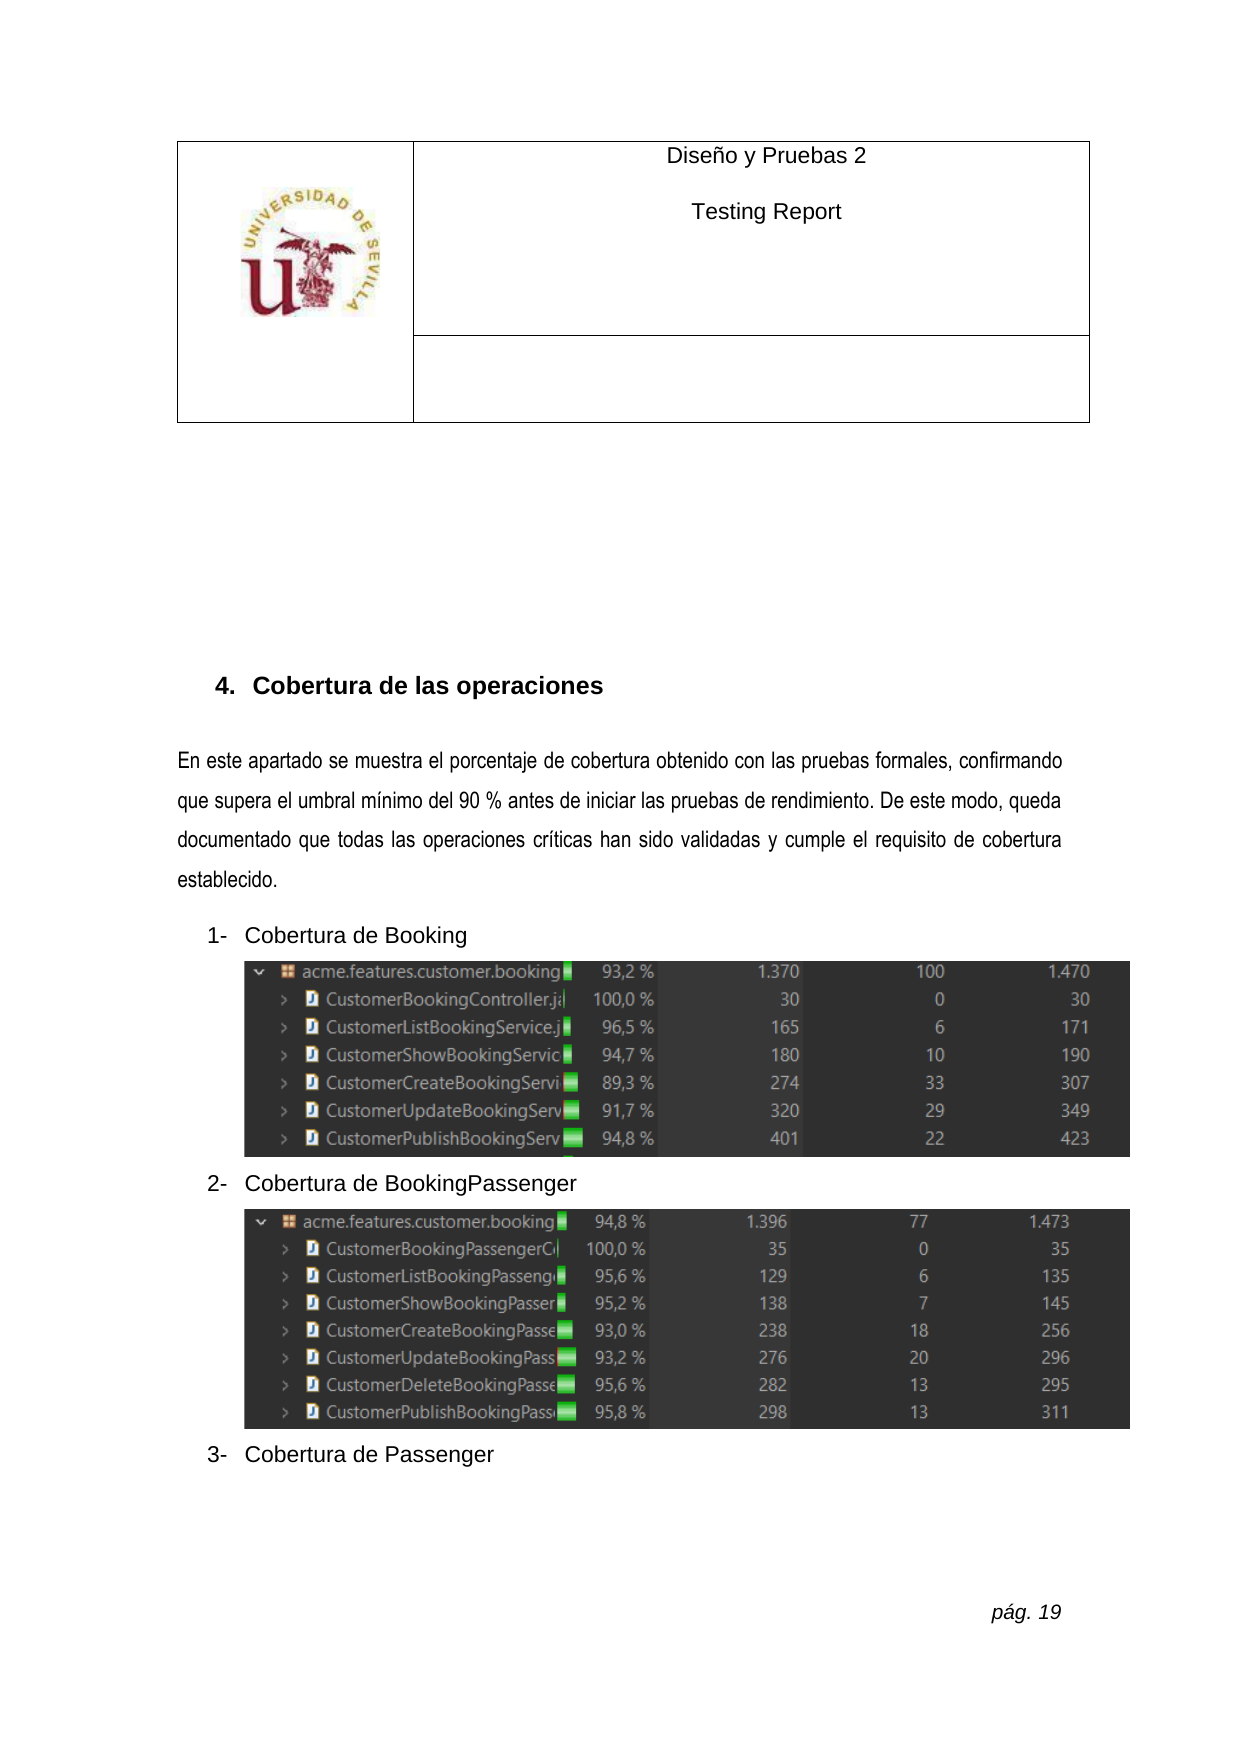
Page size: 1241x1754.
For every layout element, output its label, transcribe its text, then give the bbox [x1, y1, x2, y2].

list Cobertura de Passenger [207, 1441, 1063, 1468]
picture [240, 187, 381, 317]
list Cobertura de Booking [207, 922, 1063, 948]
picture [244, 1209, 1130, 1429]
list Cobertura de BookingPassenger [207, 1170, 1063, 1196]
text En este apartado se muestra el porcentaje de cobertura obtenido con las pruebas formales, confirmando que supera el umbral mínimo del 90 % antes de iniciar las pruebas de rendimiento. De este modo, queda documentado que todas las operaciones críticas han sido validadas y cumple el requisito de cobertura establecido. [177, 747, 1063, 892]
subtitle Cobertura de las operaciones [215, 671, 1063, 699]
picture [244, 961, 1130, 1157]
